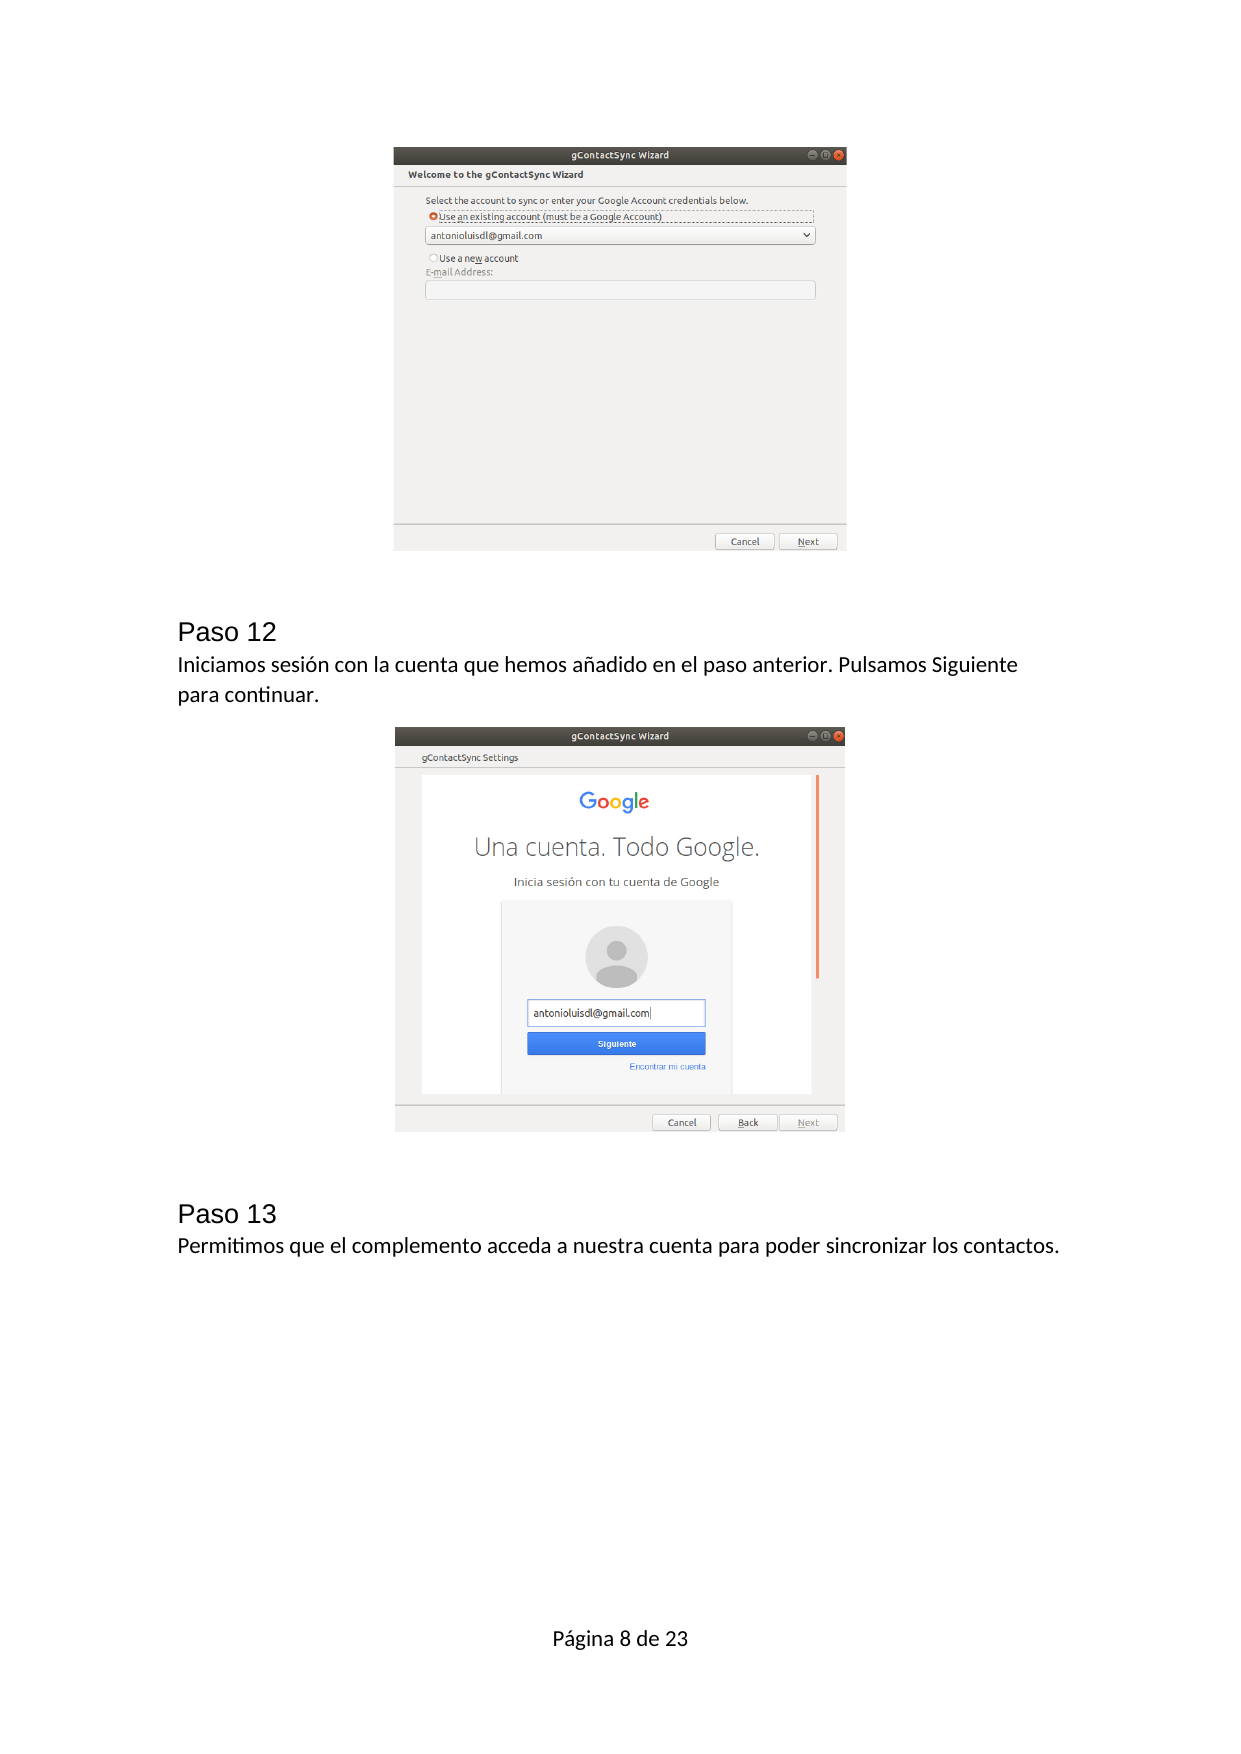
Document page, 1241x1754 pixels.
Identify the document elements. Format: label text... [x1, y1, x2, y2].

text Permitimos que el complemento acceda a nuestra cuenta para poder sincronizar los contactos. [177, 1231, 1063, 1259]
subtitle Paso 12 [177, 616, 1063, 648]
subtitle Paso 13 [177, 1198, 1063, 1229]
picture [395, 727, 845, 1132]
text Iniciamos sesión con la cuenta que hemos añadido en el paso anterior. Pulsamos Siguiente para continuar. [177, 650, 1063, 708]
picture [393, 147, 847, 551]
